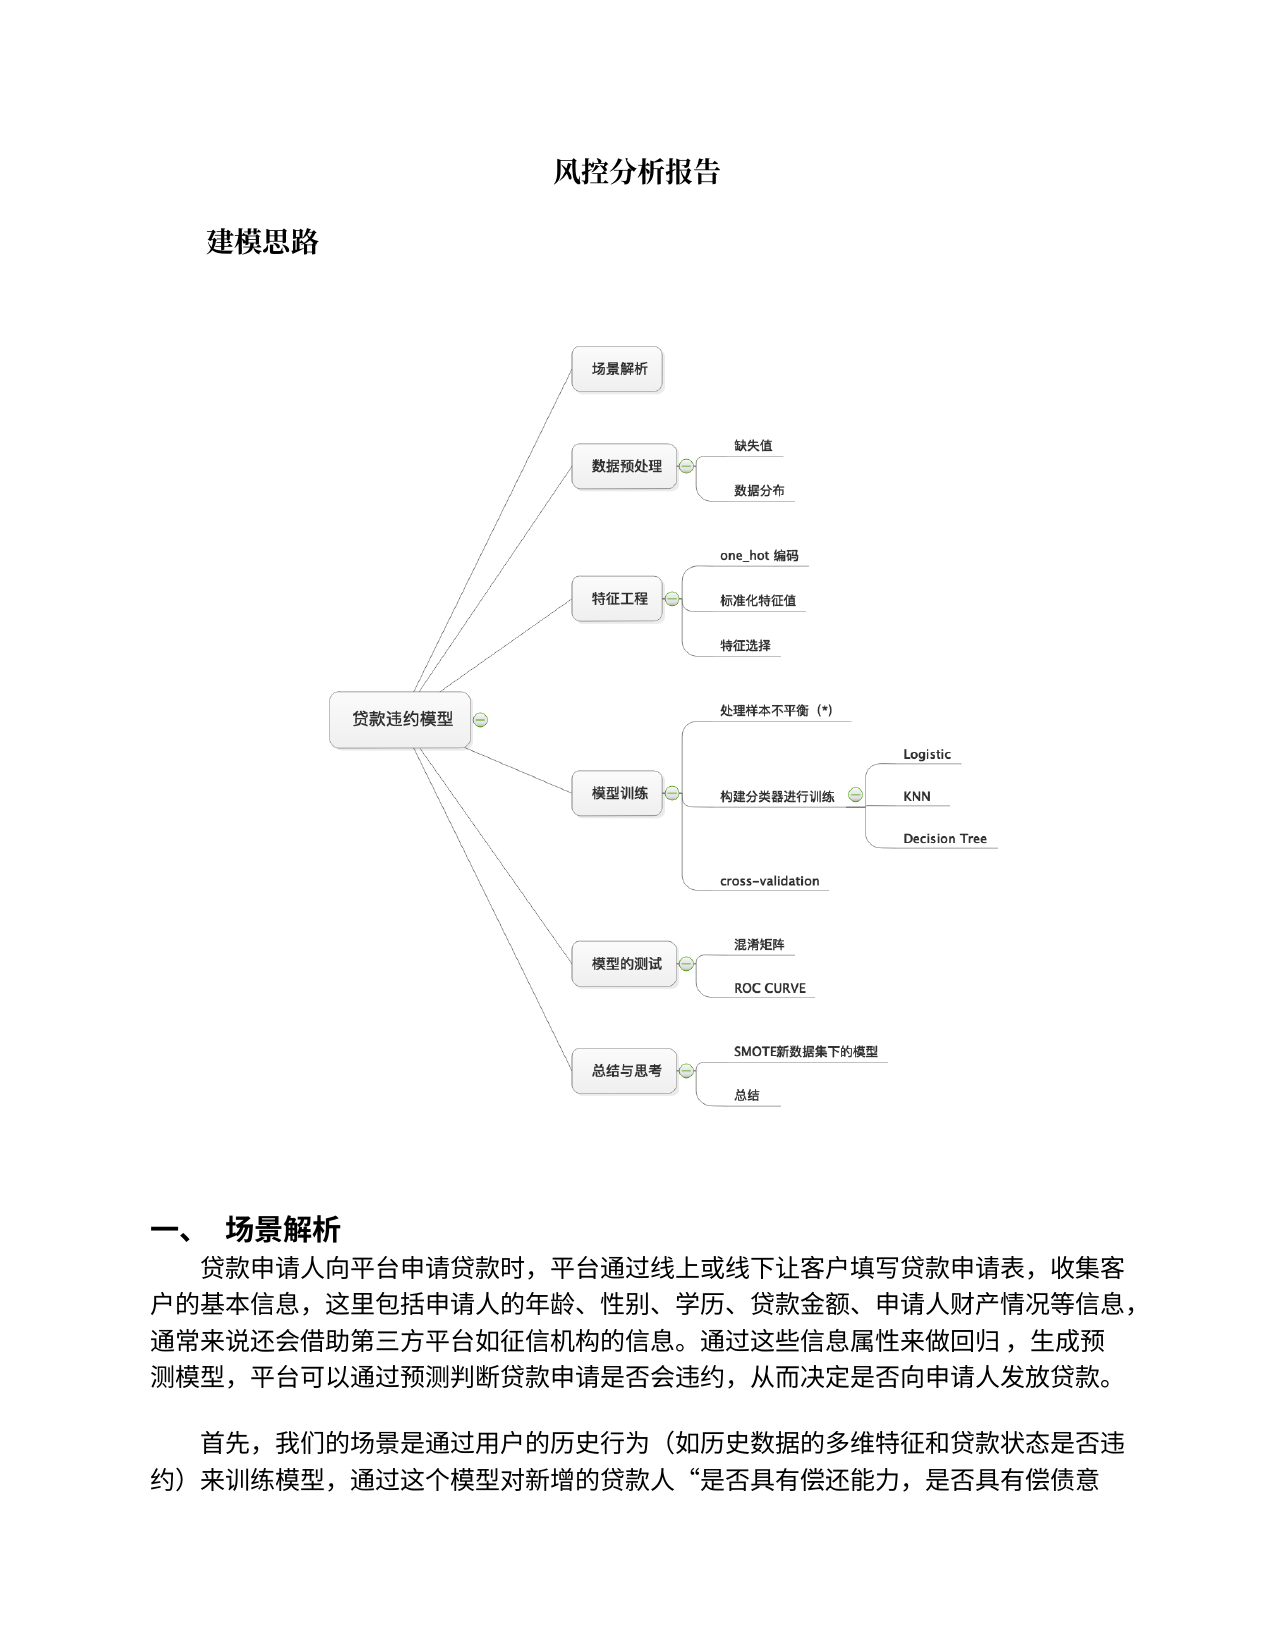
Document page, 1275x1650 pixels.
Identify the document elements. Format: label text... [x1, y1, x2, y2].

subtitle 建模思路 [150, 219, 1125, 260]
picture [231, 289, 1100, 1177]
text 贷款申请人向平台申请贷款时，平台通过线上或线下让客户填写贷款申请表，收集客户的基本信息，这里包括申请人的年龄、性别、学历、贷款金额、申请人财产情况等信息，通常来说还会借助第三方平台如征信机构的信息。通过这些信息属性来做回归 ，生成预测模型，平台可以通过预测判断贷款申请是否会违约，从而决定是否向申请人发放贷款。 [150, 1248, 1125, 1393]
subtitle 风控分析报告 [150, 150, 1125, 190]
list 场景解析 [150, 1206, 1125, 1248]
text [150, 1424, 1125, 1496]
